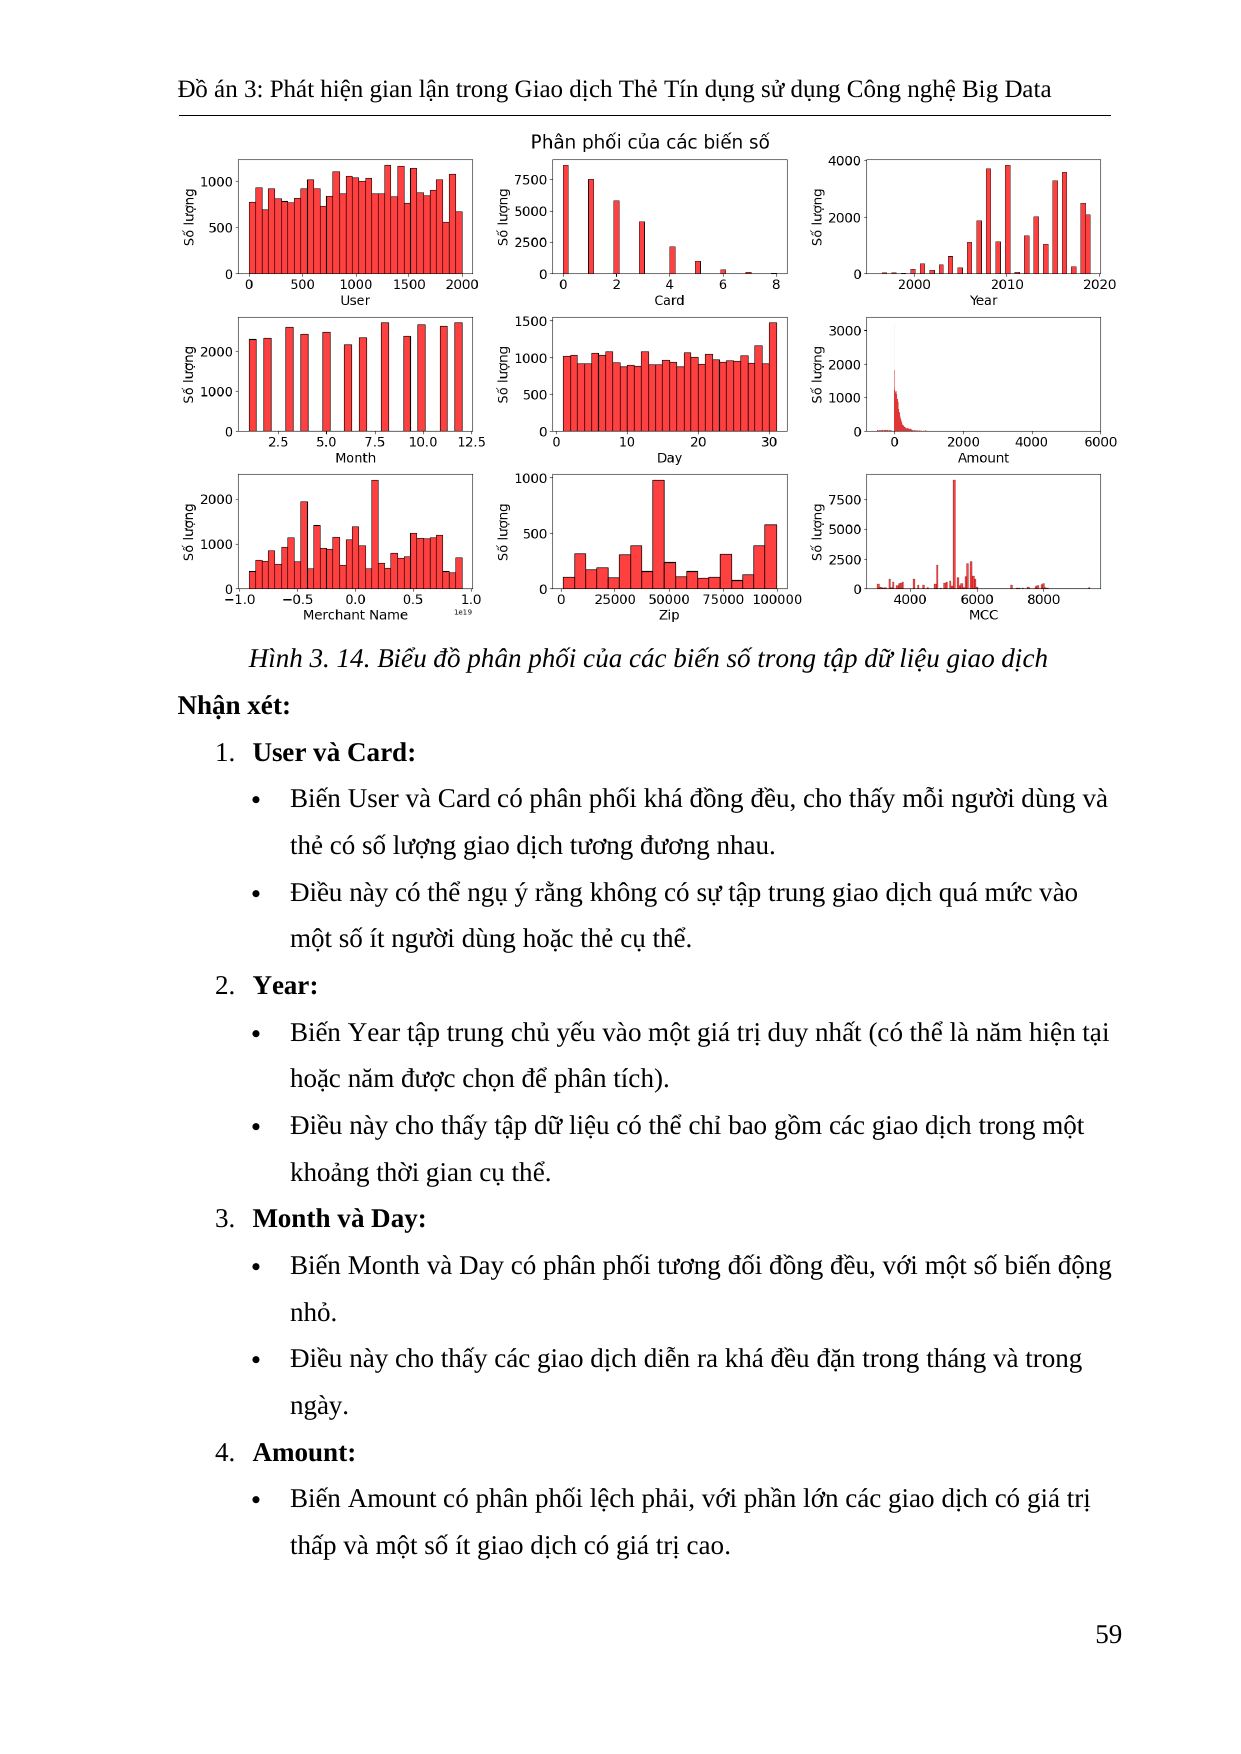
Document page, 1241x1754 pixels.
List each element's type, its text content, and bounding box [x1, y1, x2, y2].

list Điều này cho thấy các giao dịch diễn ra khá đều đặn trong tháng và trong ngày. [252, 1342, 1122, 1420]
list Điều này có thể ngụ ý rằng không có sự tập trung giao dịch quá mức vào một số ít người dùng hoặc thẻ cụ thể. [252, 876, 1122, 954]
picture [177, 127, 1122, 627]
list Month và Day: [215, 1202, 1122, 1234]
text Hình 3. 14. Biểu đồ phân phối của các biến số trong tập dữ liệu giao dịch [177, 642, 1122, 674]
list Biến Month và Day có phân phối tương đối đồng đều, với một số biến động nhỏ. [252, 1249, 1122, 1327]
list Year: [215, 969, 1122, 1000]
list Biến Year tập trung chủ yếu vào một giá trị duy nhất (có thể là năm hiện tại hoặc năm được chọn để phân tích). [252, 1016, 1122, 1094]
list Biến User và Card có phân phối khá đồng đều, cho thấy mỗi người dùng và thẻ có số lượng giao dịch tương đương nhau. [252, 782, 1122, 860]
list Điều này cho thấy tập dữ liệu có thể chỉ bao gồm các giao dịch trong một khoảng thời gian cụ thể. [252, 1109, 1122, 1187]
text Nhận xét: [177, 689, 1122, 720]
list User và Card: [215, 736, 1122, 767]
list Amount: [215, 1436, 1122, 1467]
list Biến Amount có phân phối lệch phải, với phần lớn các giao dịch có giá trị thấp và một số ít giao dịch có giá trị cao. [252, 1482, 1122, 1560]
